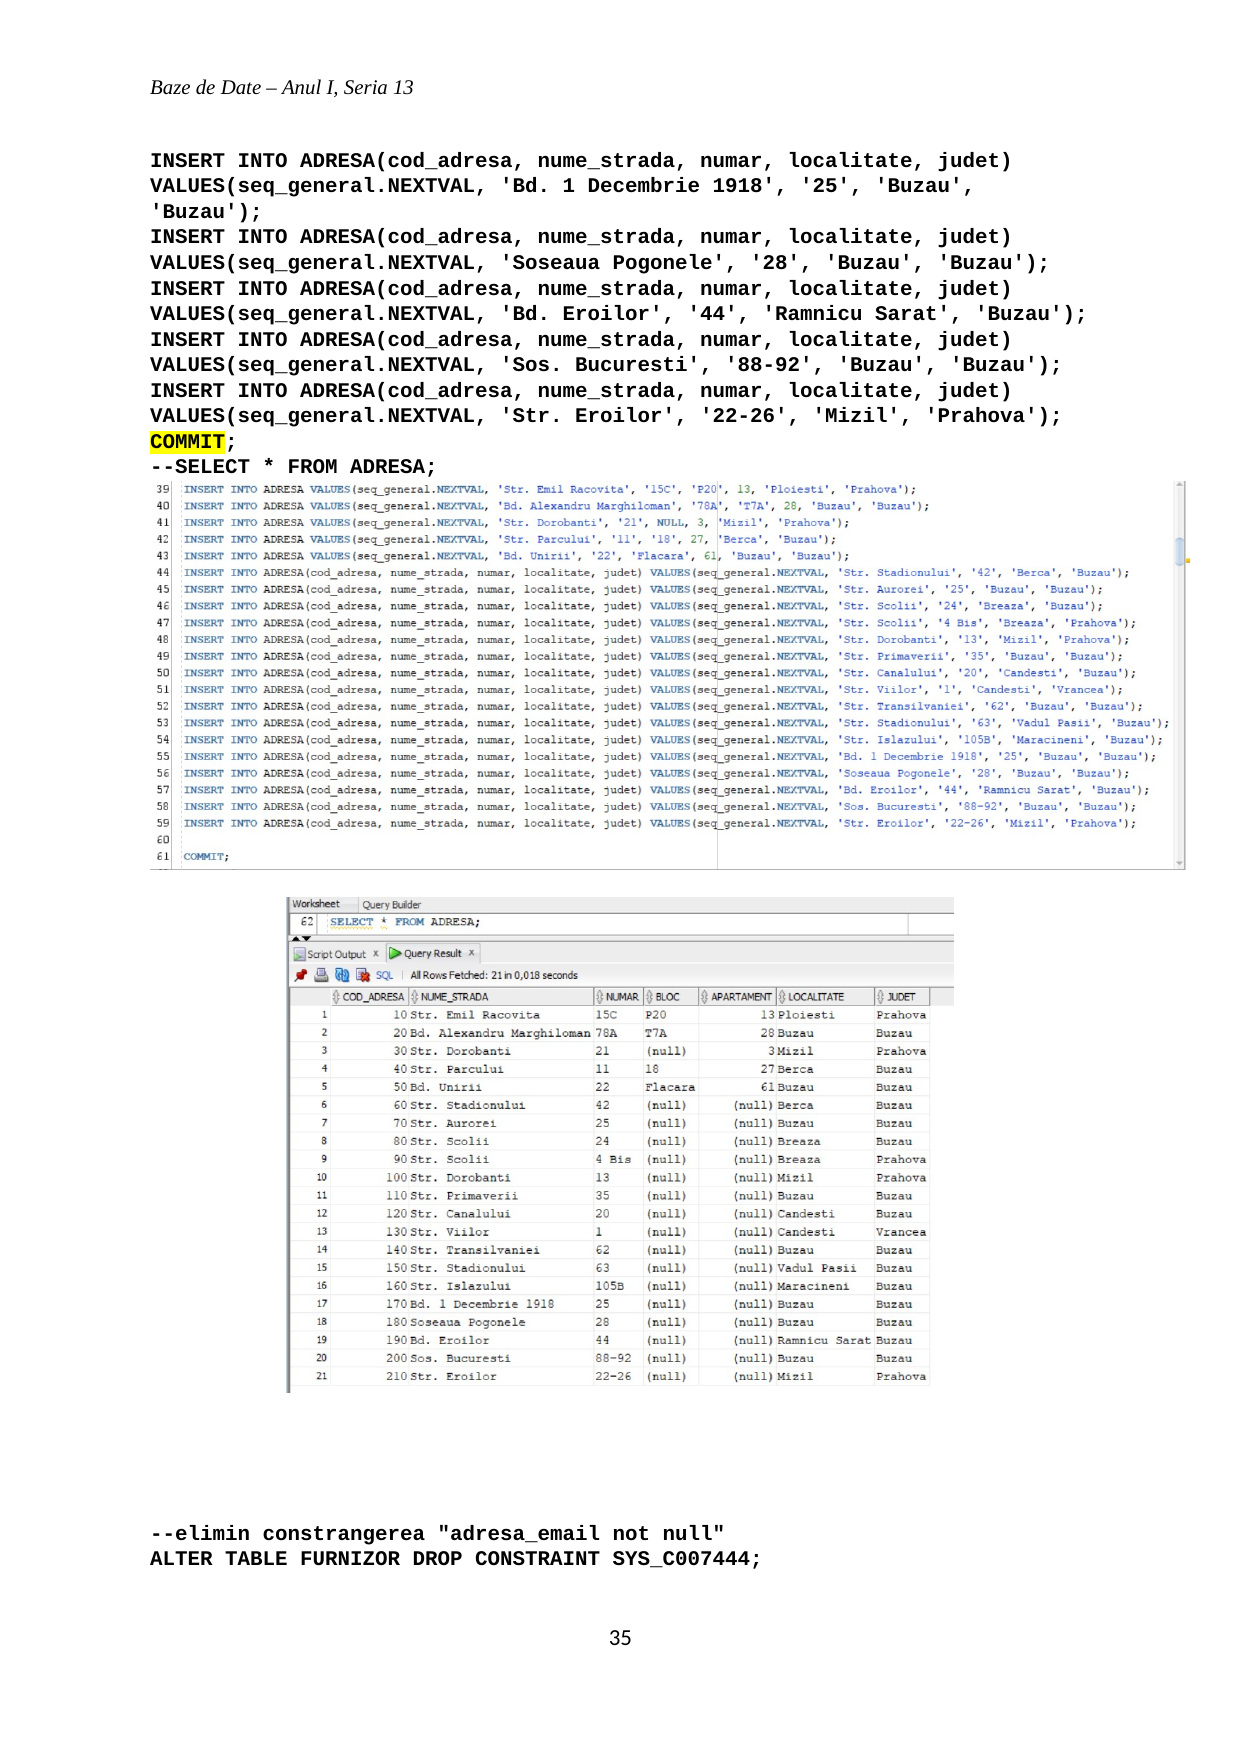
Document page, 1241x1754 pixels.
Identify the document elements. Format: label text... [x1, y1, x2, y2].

text INSERT INTO ADRESA(cod_adresa, nume_strada, numar, localitate, judet) VALUES(seq_general.NEXTVAL, 'Sos. Bucuresti', '88-92', 'Buzau', 'Buzau'); [150, 329, 1090, 378]
picture [286, 897, 954, 1393]
text INSERT INTO ADRESA(cod_adresa, nume_strada, numar, localitate, judet) VALUES(seq_general.NEXTVAL, 'Soseaua Pogonele', '28', 'Buzau', 'Buzau'); [150, 227, 1090, 276]
text --SELECT * FROM ADRESA; [150, 456, 1090, 480]
picture [150, 481, 1191, 870]
text INSERT INTO ADRESA(cod_adresa, nume_strada, numar, localitate, judet) VALUES(seq_general.NEXTVAL, 'Str. Eroilor', '22-26', 'Mizil', 'Prahova'); [150, 380, 1090, 429]
text COMMIT; [225, 431, 1090, 454]
text INSERT INTO ADRESA(cod_adresa, nume_strada, numar, localitate, judet) VALUES(seq_general.NEXTVAL, 'Bd. Eroilor', '44', 'Ramnicu Sarat', 'Buzau'); [150, 278, 1090, 327]
text --elimin constrangerea "adresa_email not null" [150, 1523, 1090, 1546]
text ALTER TABLE FURNIZOR DROP CONSTRAINT SYS_C007444; [150, 1548, 1090, 1572]
text INSERT INTO ADRESA(cod_adresa, nume_strada, numar, localitate, judet) VALUES(seq_general.NEXTVAL, 'Bd. 1 Decembrie 1918', '25', 'Buzau', 'Buzau'); [150, 150, 1090, 225]
